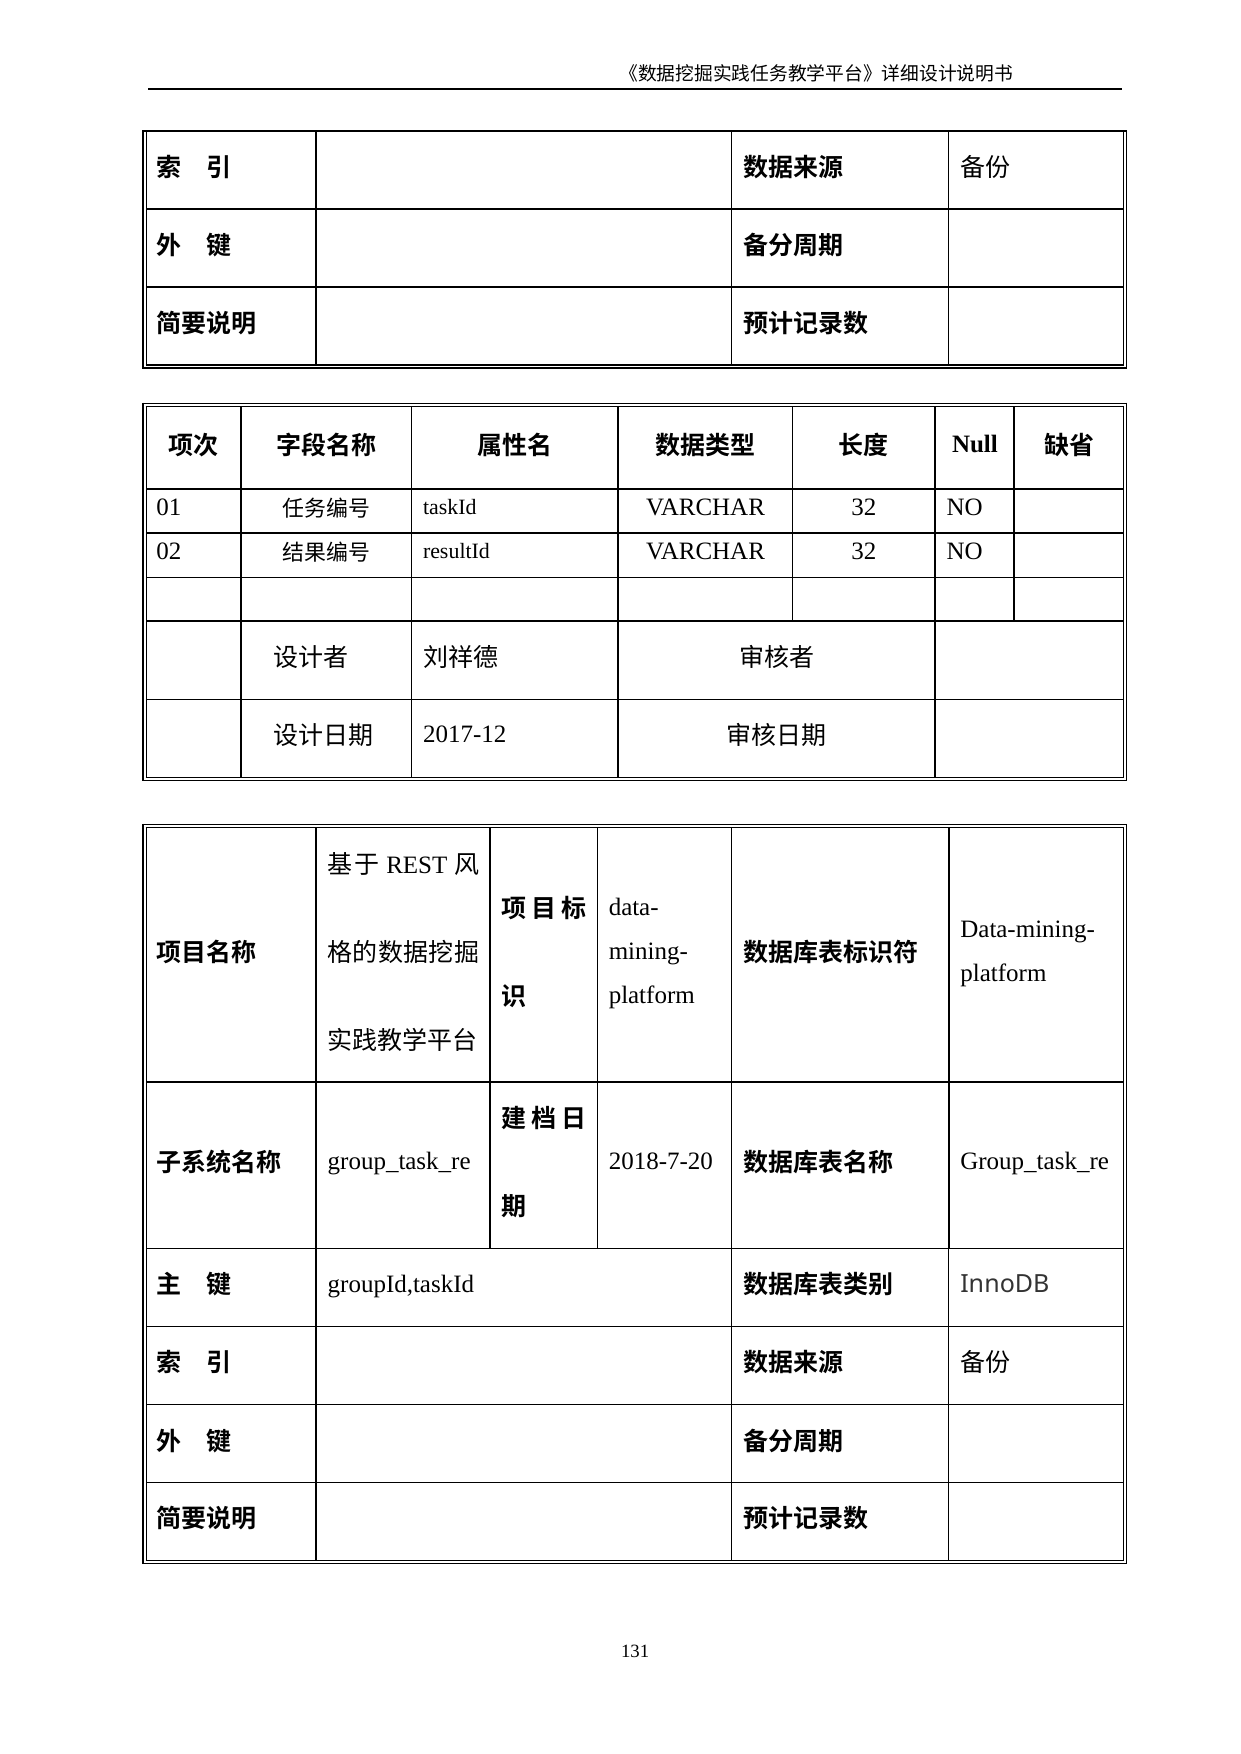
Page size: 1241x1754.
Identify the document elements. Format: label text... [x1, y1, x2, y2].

table_cell 数据库表类别 [732, 1249, 948, 1326]
table_cell [619, 578, 792, 620]
table_cell [1015, 578, 1123, 620]
table_cell group_task_re [317, 1083, 489, 1247]
table_cell 备份 [949, 132, 1123, 208]
table_cell [949, 288, 1123, 364]
table_cell 备分周期 [732, 1405, 948, 1482]
table_cell NO [936, 490, 1013, 532]
table_cell [793, 578, 934, 620]
table_cell 数据来源 [732, 132, 948, 208]
table_cell [317, 288, 731, 364]
table_cell 预计记录数 [732, 1483, 948, 1559]
table_header Null [936, 407, 1013, 488]
table_header 基于REST风格的数据挖掘实践教学平台 [317, 828, 489, 1081]
table_cell [949, 210, 1123, 286]
table_cell Group_task_re [950, 1083, 1123, 1247]
table_cell [317, 1327, 731, 1403]
table_cell InnoDB [949, 1249, 1123, 1326]
table_cell 简要说明 [147, 288, 315, 364]
table_cell 索 引 [147, 132, 315, 208]
table_cell 数据库表名称 [732, 1083, 948, 1247]
table_cell 02 [147, 534, 240, 576]
table_cell [147, 622, 240, 698]
table_cell [936, 700, 1123, 776]
table_cell 结果编号 [242, 534, 411, 576]
table_cell 32 [793, 490, 934, 532]
table_header 属性名 [412, 407, 617, 488]
table_cell 01 [147, 490, 240, 532]
table_cell [949, 1483, 1123, 1559]
table_cell 备分周期 [732, 210, 948, 286]
table_cell 数据来源 [732, 1327, 948, 1403]
table_cell 主 键 [147, 1249, 315, 1326]
table_cell 索 引 [147, 1327, 315, 1403]
table_header 字段名称 [242, 407, 411, 488]
table_header 项目名称 [147, 828, 315, 1081]
table_cell 外 键 [147, 1405, 315, 1482]
table_header 项目标识 [491, 828, 597, 1081]
table_cell [1015, 534, 1123, 576]
table_cell 任务编号 [242, 490, 411, 532]
table_cell 2018-7-20 [598, 1083, 731, 1247]
table_cell [147, 700, 240, 776]
table_cell 设计日期 [242, 700, 411, 776]
table_header Data-mining-platform [950, 828, 1123, 1081]
table_cell 设计者 [242, 622, 411, 698]
table_cell 审核日期 [619, 700, 934, 776]
table_cell 审核者 [619, 622, 934, 698]
table_cell [317, 1405, 731, 1482]
table_cell resultId [412, 534, 617, 576]
table_cell 简要说明 [147, 1483, 315, 1559]
table_cell [317, 210, 731, 286]
table_cell groupId,taskId [317, 1249, 731, 1326]
table_cell 外 键 [147, 210, 315, 286]
table_header 项次 [147, 407, 240, 488]
table_header 缺省 [1015, 407, 1123, 488]
table_cell 刘祥德 [412, 622, 617, 698]
table_cell NO [936, 534, 1013, 576]
table_cell [317, 1483, 731, 1559]
table_cell taskId [412, 490, 617, 532]
table_header data-mining-platform [598, 828, 731, 1081]
table_cell 子系统名称 [147, 1083, 315, 1247]
table_cell [949, 1405, 1123, 1482]
table_cell [147, 578, 240, 620]
table_cell [1015, 490, 1123, 532]
table_cell [936, 578, 1013, 620]
table_cell [317, 132, 731, 208]
table_cell 备份 [949, 1327, 1123, 1403]
table_cell [936, 622, 1123, 698]
table_cell 2017-12 [412, 700, 617, 776]
table_cell 32 [793, 534, 934, 576]
table_header 数据库表标识符 [732, 828, 948, 1081]
table_cell VARCHAR [619, 490, 792, 532]
table_cell 预计记录数 [732, 288, 948, 364]
table_header 长度 [793, 407, 934, 488]
table_cell 建档日期 [491, 1083, 597, 1247]
table_cell VARCHAR [619, 534, 792, 576]
table_cell [242, 578, 411, 620]
table_cell [412, 578, 617, 620]
table_header 数据类型 [619, 407, 792, 488]
